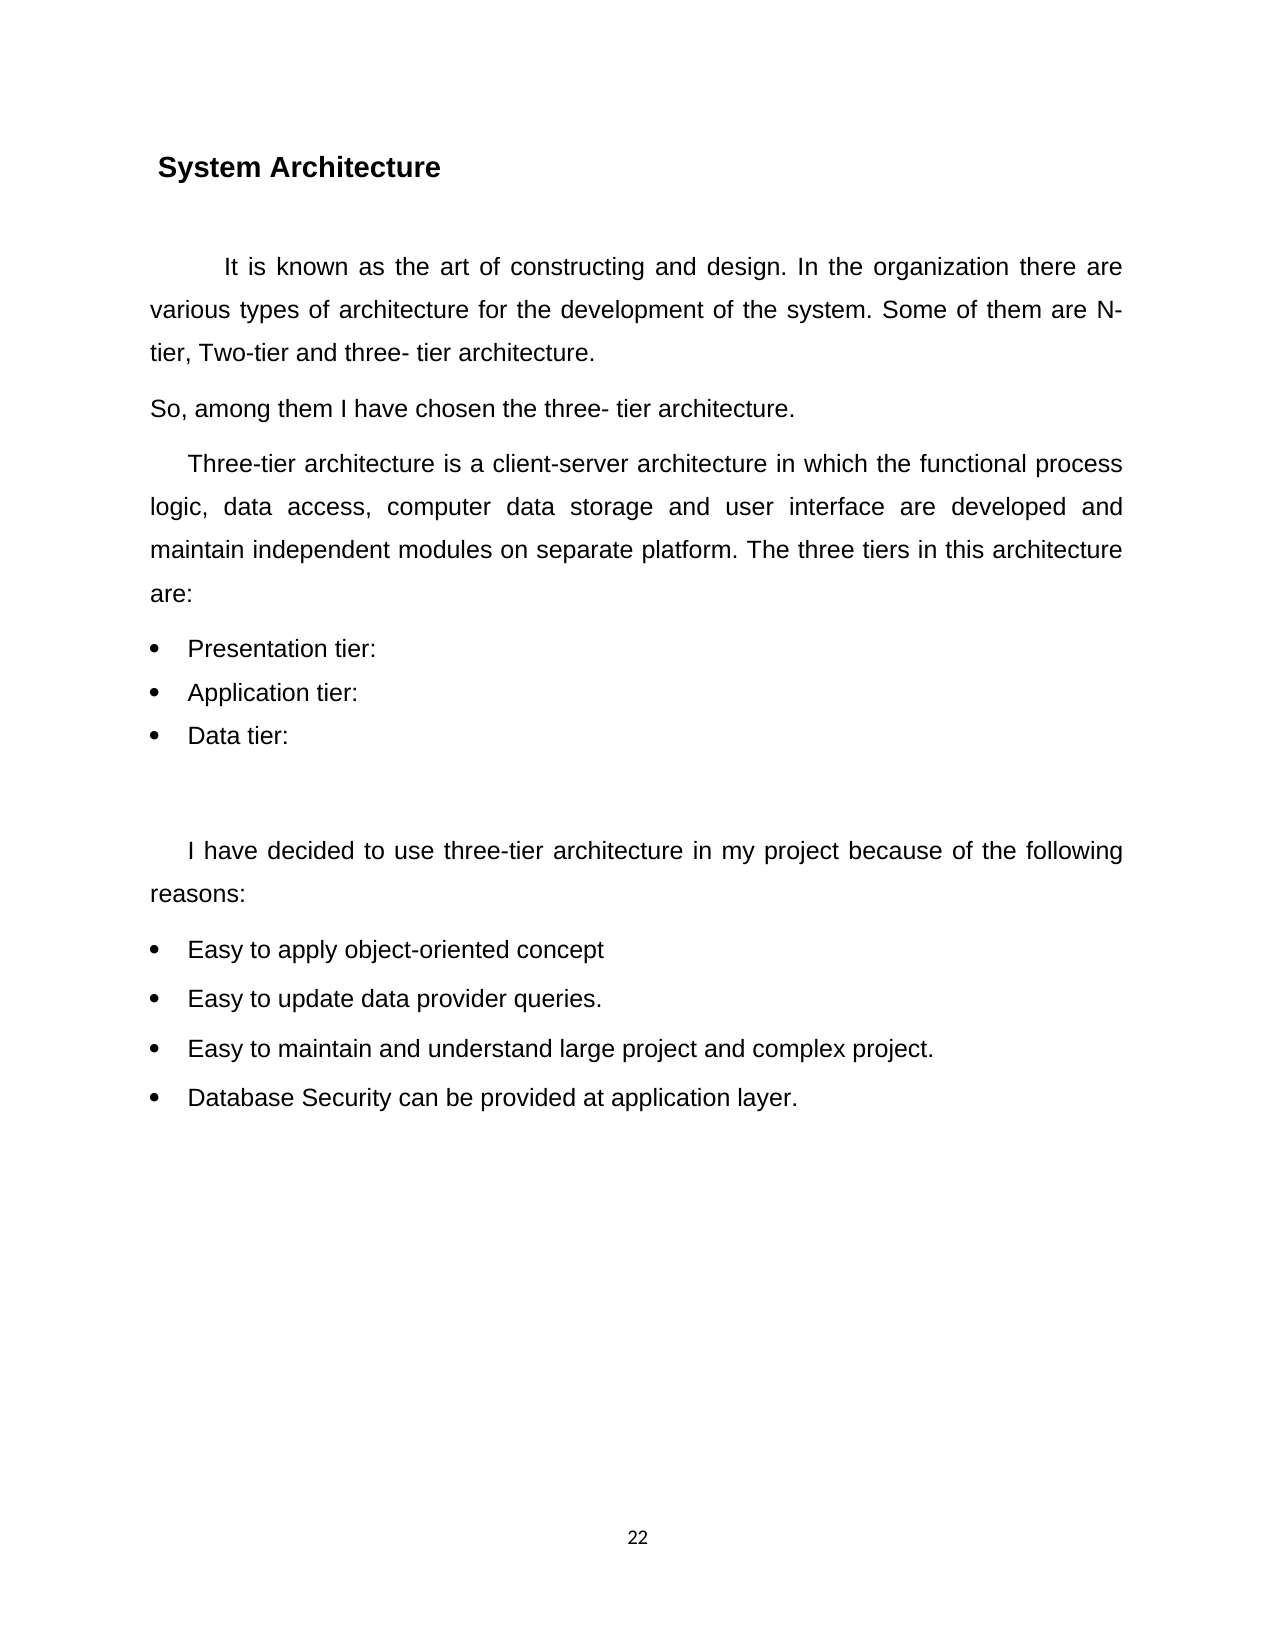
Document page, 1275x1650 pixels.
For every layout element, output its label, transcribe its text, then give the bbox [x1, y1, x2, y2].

text So, among them I have chosen the three- tier architecture. [150, 394, 1125, 422]
list Easy to maintain and understand large project and complex project. [150, 1034, 1125, 1063]
list Easy to apply object-oriented concept [150, 935, 1125, 964]
list Application tier: [150, 677, 1125, 706]
list Data tier: [150, 721, 1125, 749]
text It is known as the art of constructing and design. In the organization there are various types of architecture for the development of the system. Some of them are N-tier, Two-tier and three- tier architecture. [150, 252, 1125, 367]
list Presentation tier: [150, 634, 1125, 663]
text I have decided to use three-tier architecture in my project because of the following reasons: [150, 836, 1125, 908]
text Three-tier architecture is a client-server architecture in which the functional process logic, data access, computer data storage and user interface are developed and maintain independent modules on separate platform. The three tiers in this architecture are: [150, 449, 1125, 607]
list Easy to update data provider queries. [150, 984, 1125, 1013]
list Database Security can be provided at application layer. [150, 1083, 1125, 1112]
subtitle System Architecture [150, 150, 1125, 183]
